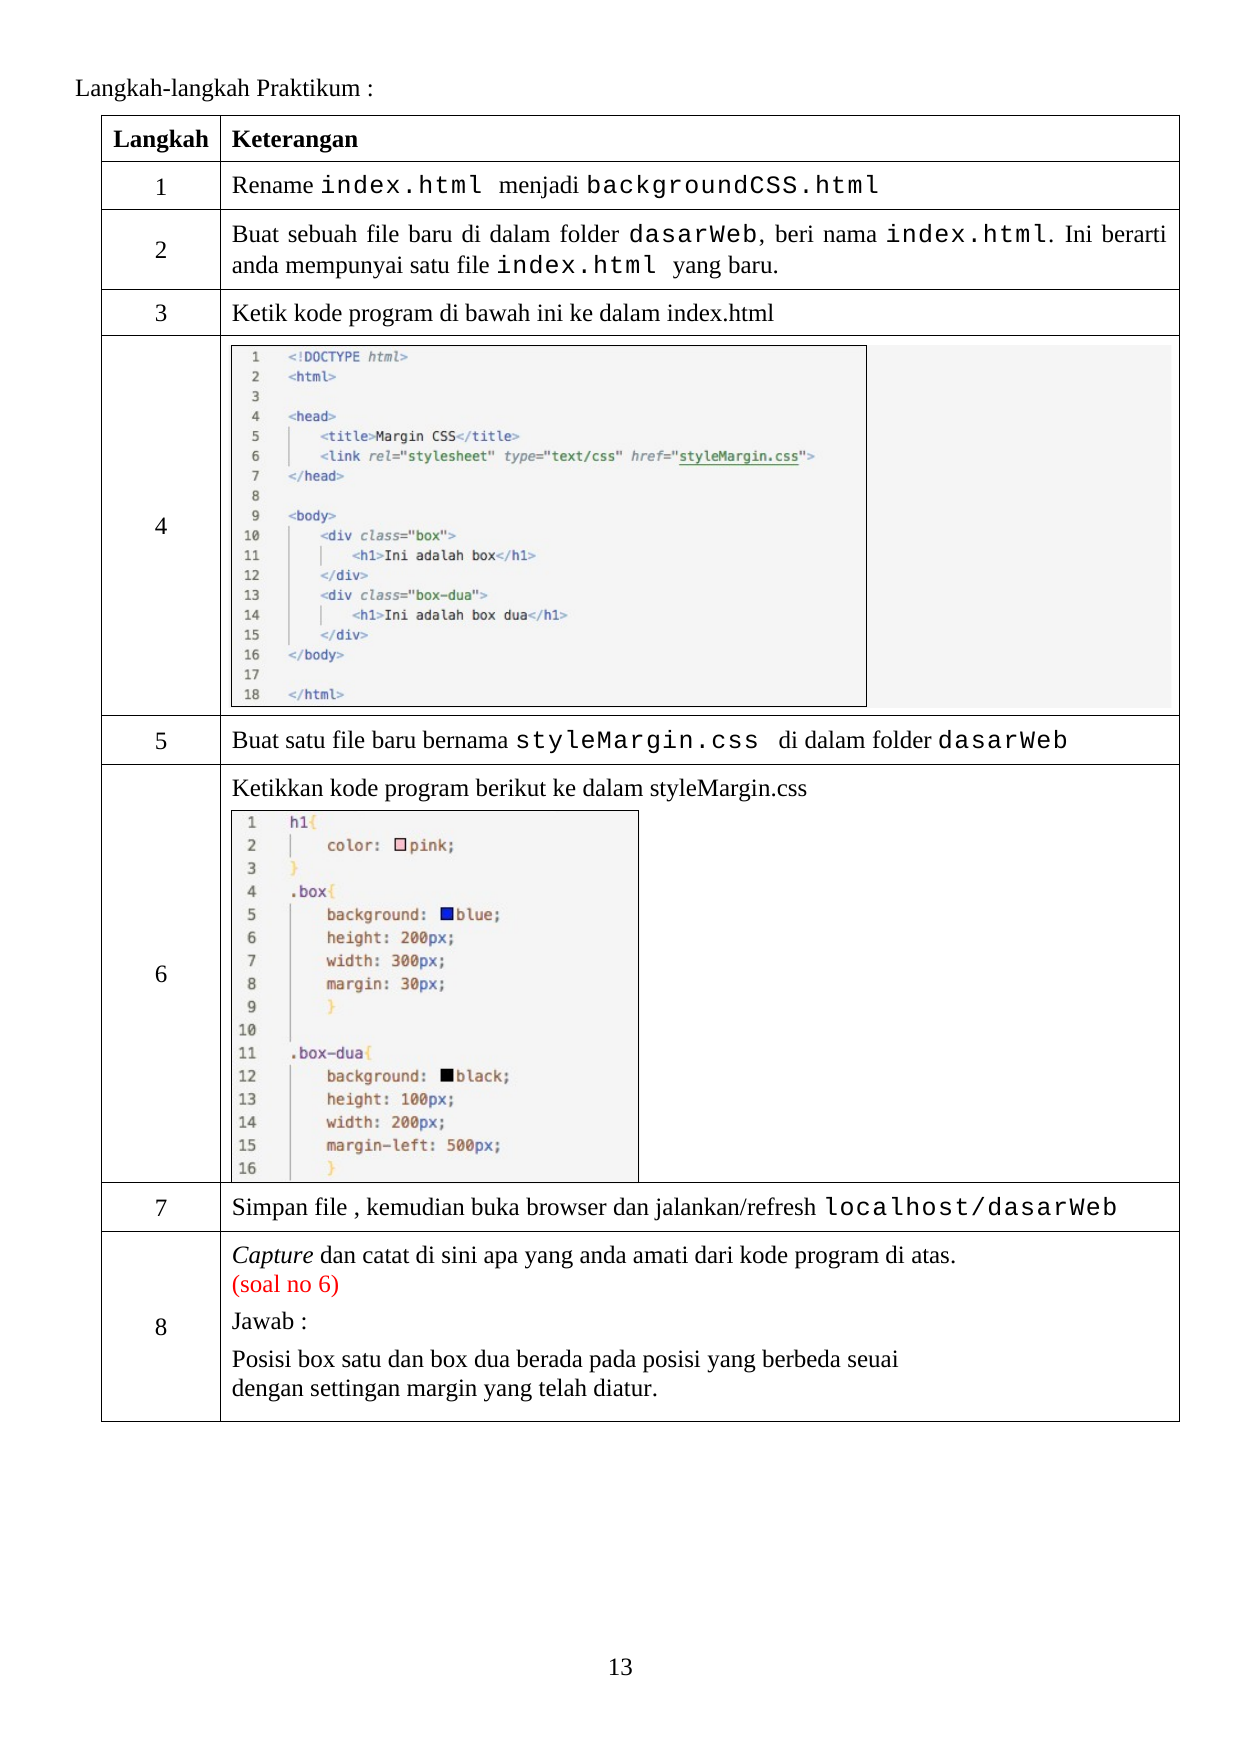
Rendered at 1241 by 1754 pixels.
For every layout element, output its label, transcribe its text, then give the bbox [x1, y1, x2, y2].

table_cell Rename index.html menjadi backgroundCSS.html [221, 162, 1179, 209]
table_cell Ketikkan kode program berikut ke dalam styleMargin.css [221, 765, 1179, 1182]
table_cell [221, 1232, 1179, 1421]
table_cell 4 [102, 336, 220, 715]
table_cell 3 [102, 290, 220, 335]
text Langkah-langkah Praktikum : [75, 73, 1236, 101]
table_cell 8 [102, 1232, 220, 1421]
table_cell 2 [102, 210, 220, 289]
table_header Keterangan [221, 116, 1179, 161]
table_cell Buat sebuah file baru di dalam folder dasarWeb, beri nama index.html. Ini berarti anda mempunyai satu file index.html yang baru. [221, 210, 1179, 289]
table_cell Buat satu file baru bernama styleMargin.css di dalam folder dasarWeb [221, 716, 1179, 764]
table_header Langkah [102, 116, 220, 161]
table_cell 7 [102, 1183, 220, 1231]
table_cell Ketik kode program di bawah ini ke dalam index.html [221, 290, 1179, 335]
table_cell 6 [102, 765, 220, 1182]
table_cell 1 [102, 162, 220, 209]
table_cell 5 [102, 716, 220, 764]
table_cell Simpan file , kemudian buka browser dan jalankan/refresh localhost/dasarWeb [221, 1183, 1179, 1231]
table_cell [221, 336, 1179, 715]
